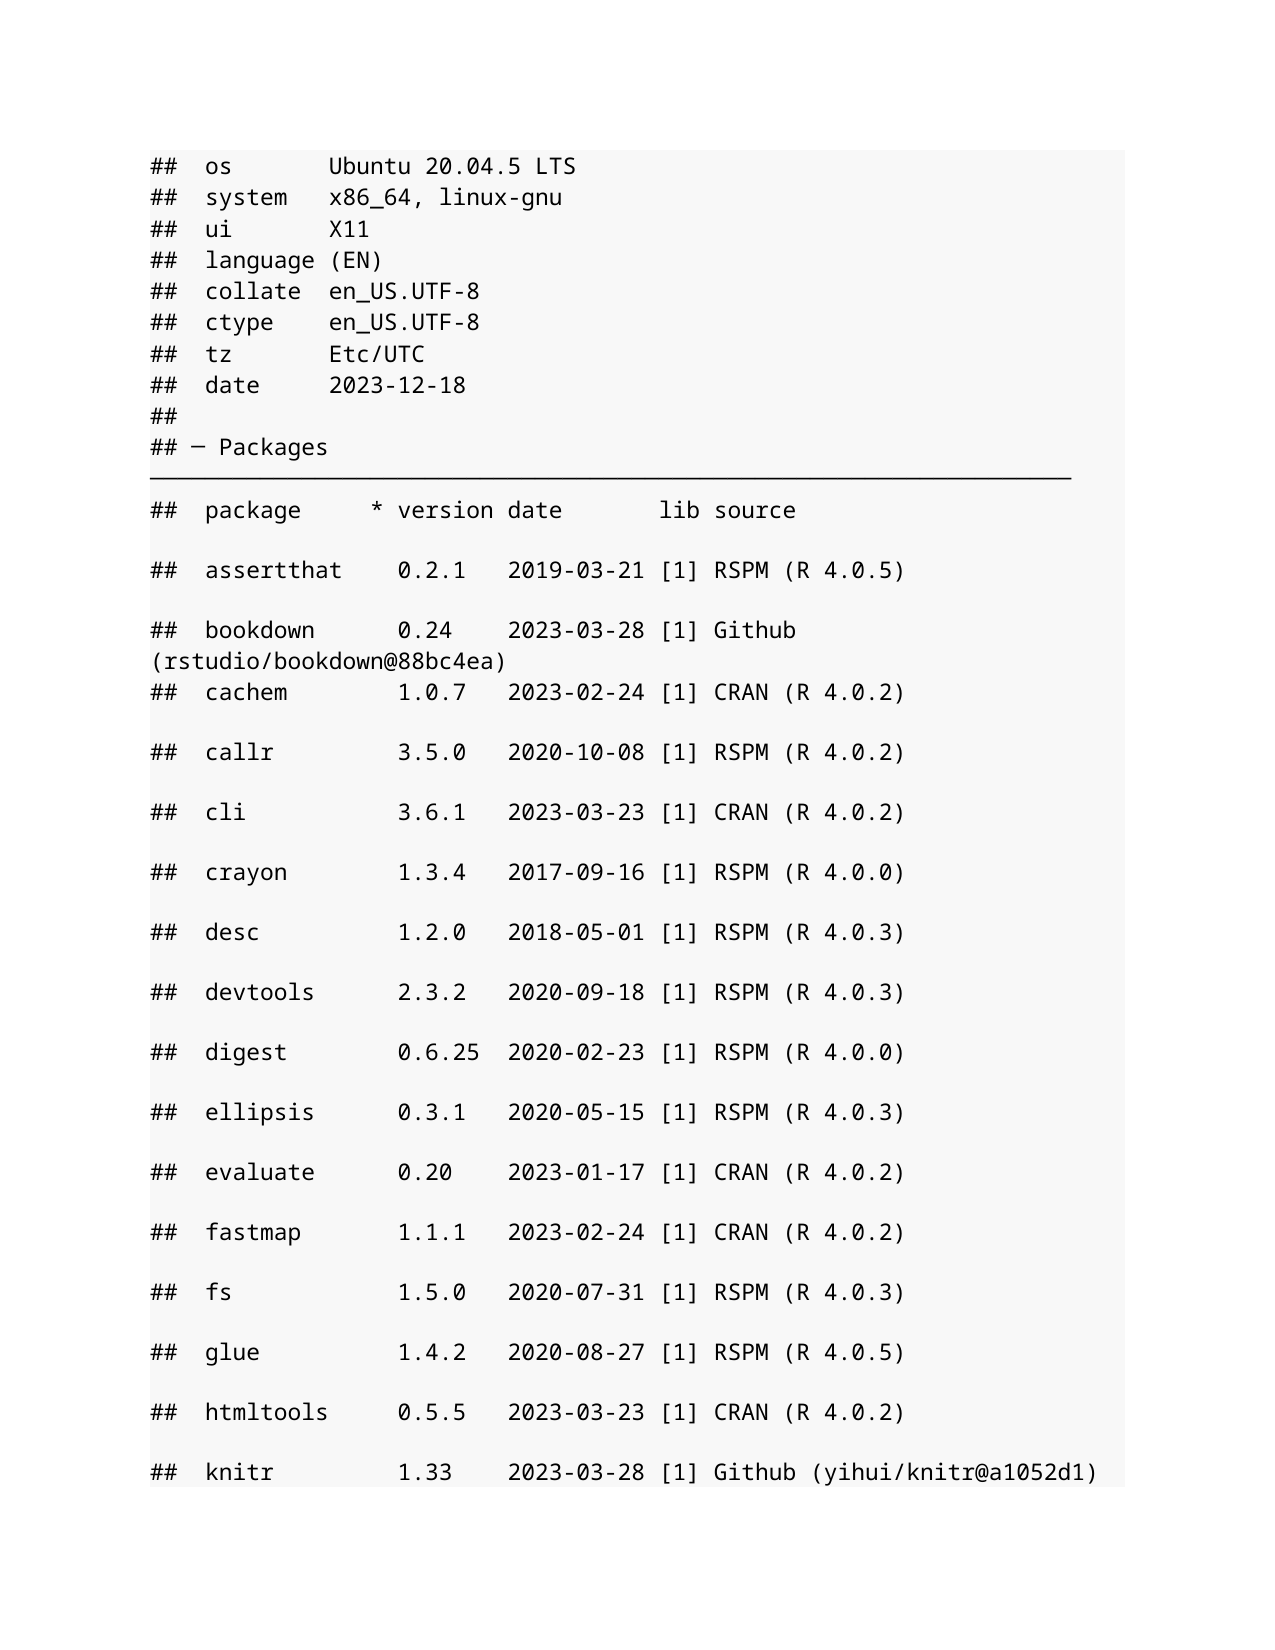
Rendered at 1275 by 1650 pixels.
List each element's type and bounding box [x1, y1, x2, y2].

text [150, 150, 1125, 1487]
